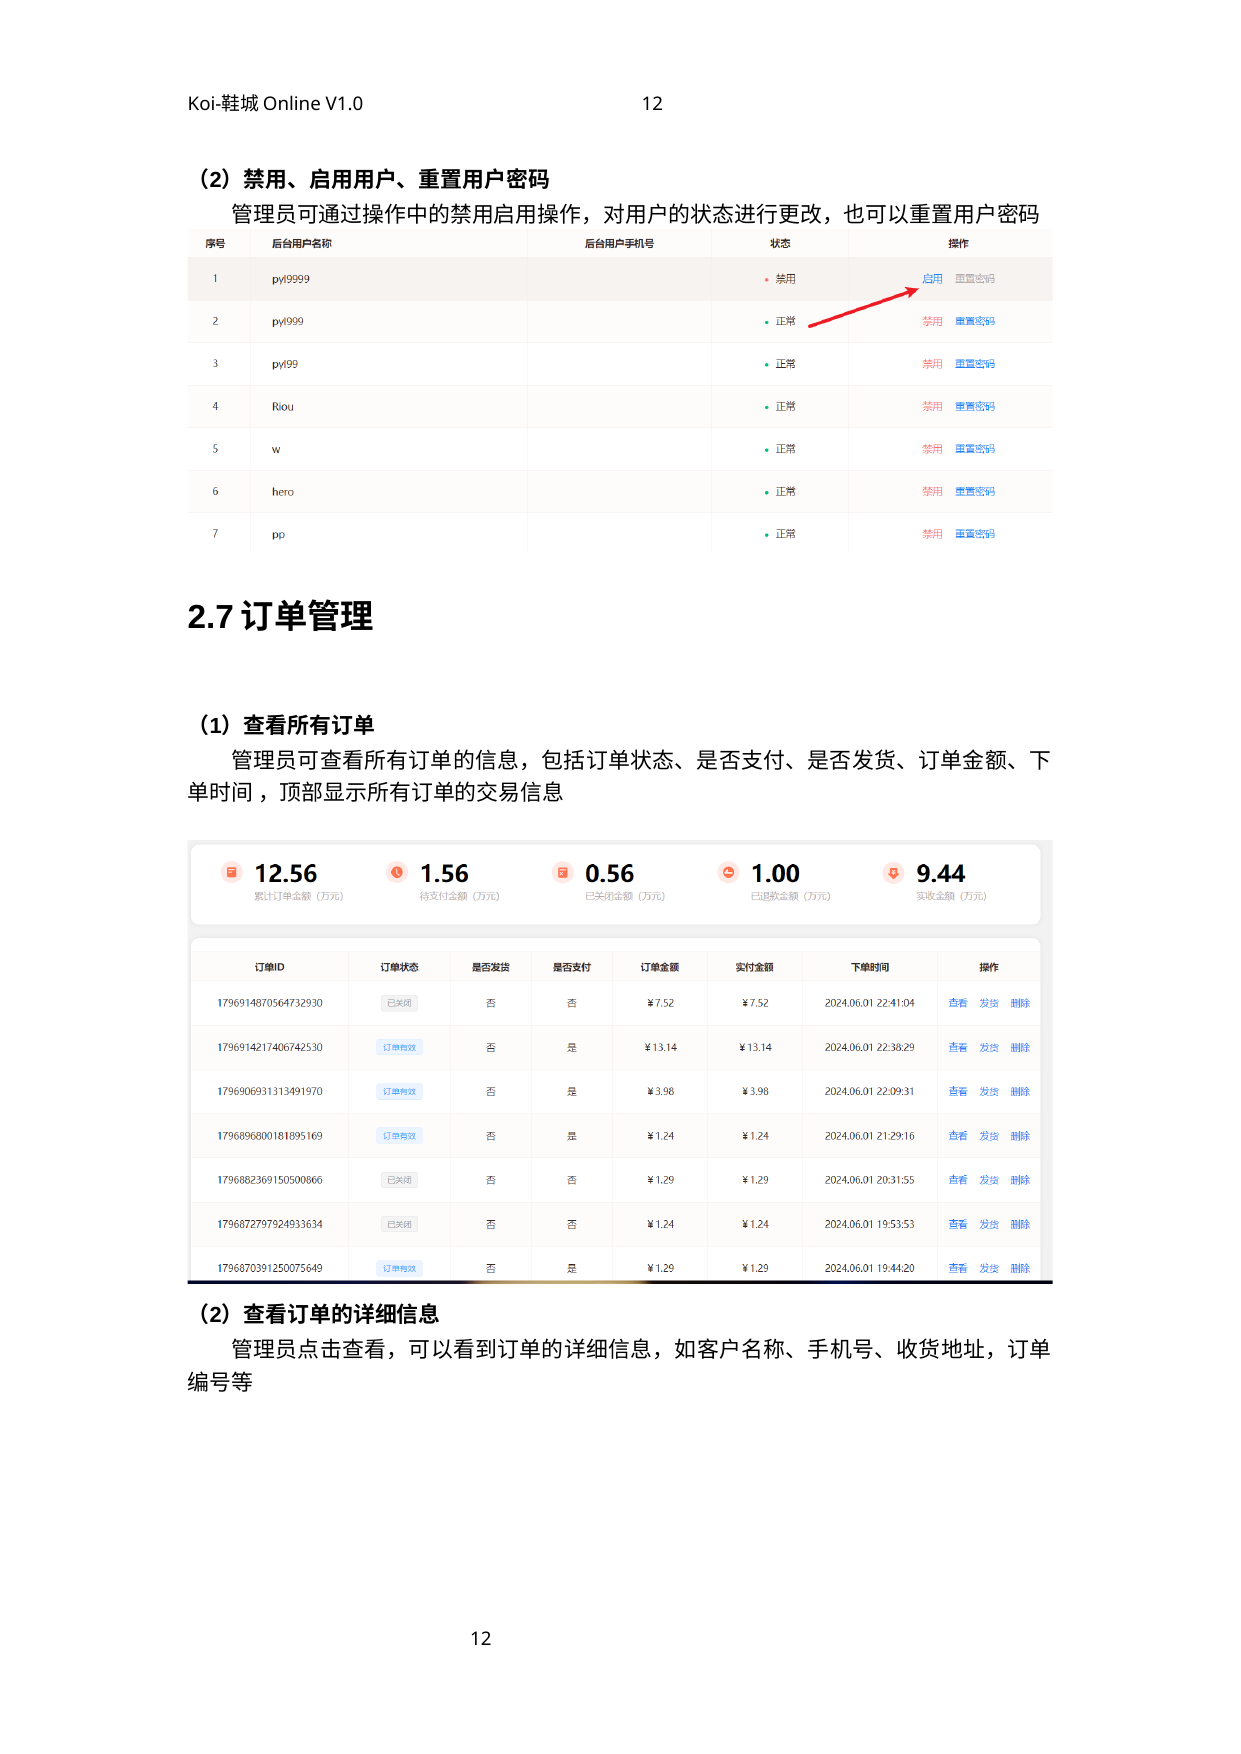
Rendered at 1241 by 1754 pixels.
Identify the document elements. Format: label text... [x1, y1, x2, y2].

subtitle （2）禁用、启用用户、重置用户密码 [187, 162, 1053, 194]
subtitle （1）查看所有订单 [187, 708, 1053, 740]
text 管理员点击查看，可以看到订单的详细信息，如客户名称、手机号、收货地址，订单编号等 [187, 1332, 1053, 1397]
text 管理员可查看所有订单的信息，包括订单状态、是否支付、是否发货、订单金额、下单时间 ，顶部显示所有订单的交易信息 [187, 742, 1053, 807]
picture [187, 229, 1053, 553]
subtitle 2.7订单管理 [187, 581, 1053, 646]
text 管理员可通过操作中的禁用启用操作，对用户的状态进行更改，也可以重置用户密码 [187, 197, 1053, 229]
picture [187, 840, 1053, 1284]
subtitle （2）查看订单的详细信息 [187, 1297, 1053, 1329]
